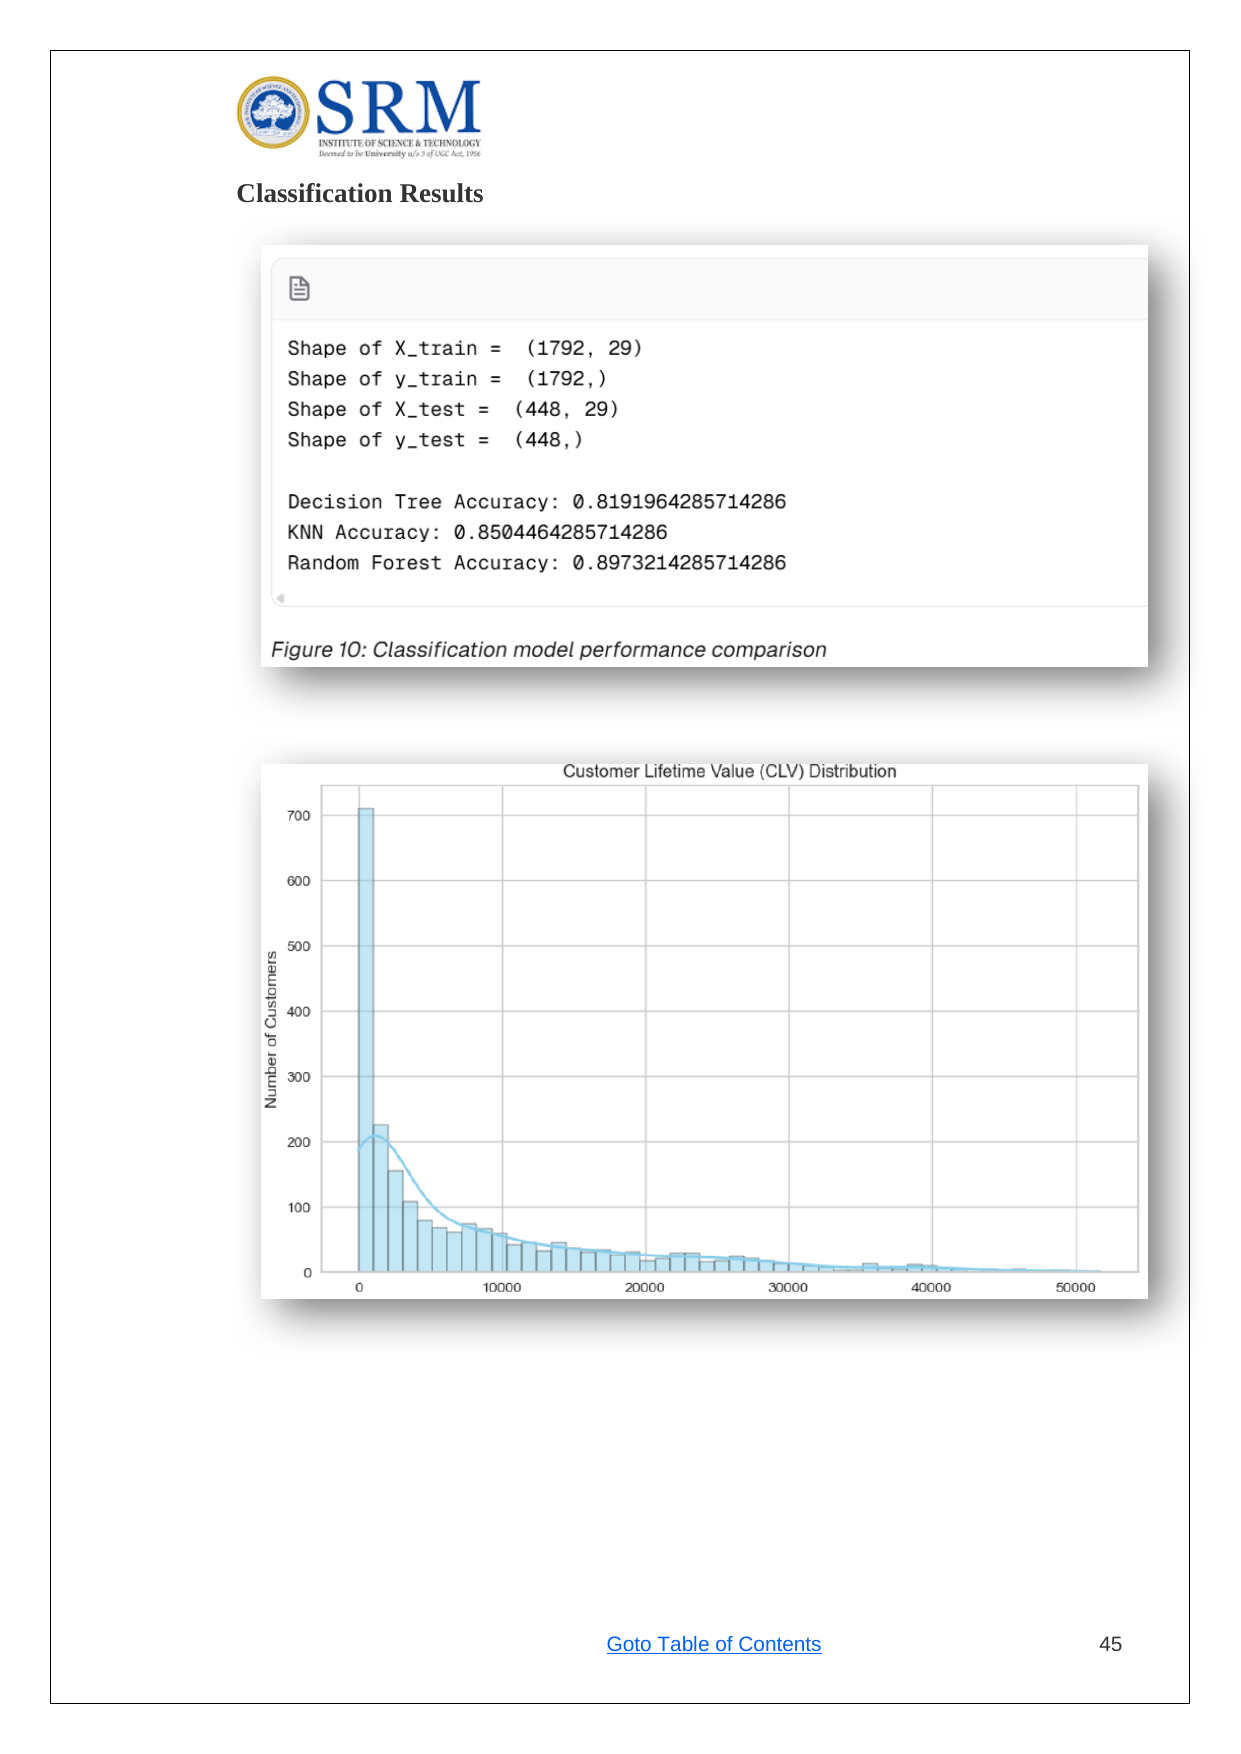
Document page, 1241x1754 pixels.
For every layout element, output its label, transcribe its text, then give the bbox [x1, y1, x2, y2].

picture [236, 73, 484, 160]
picture [261, 245, 1148, 667]
text Classification Results [236, 177, 1122, 208]
picture [261, 764, 1148, 1299]
